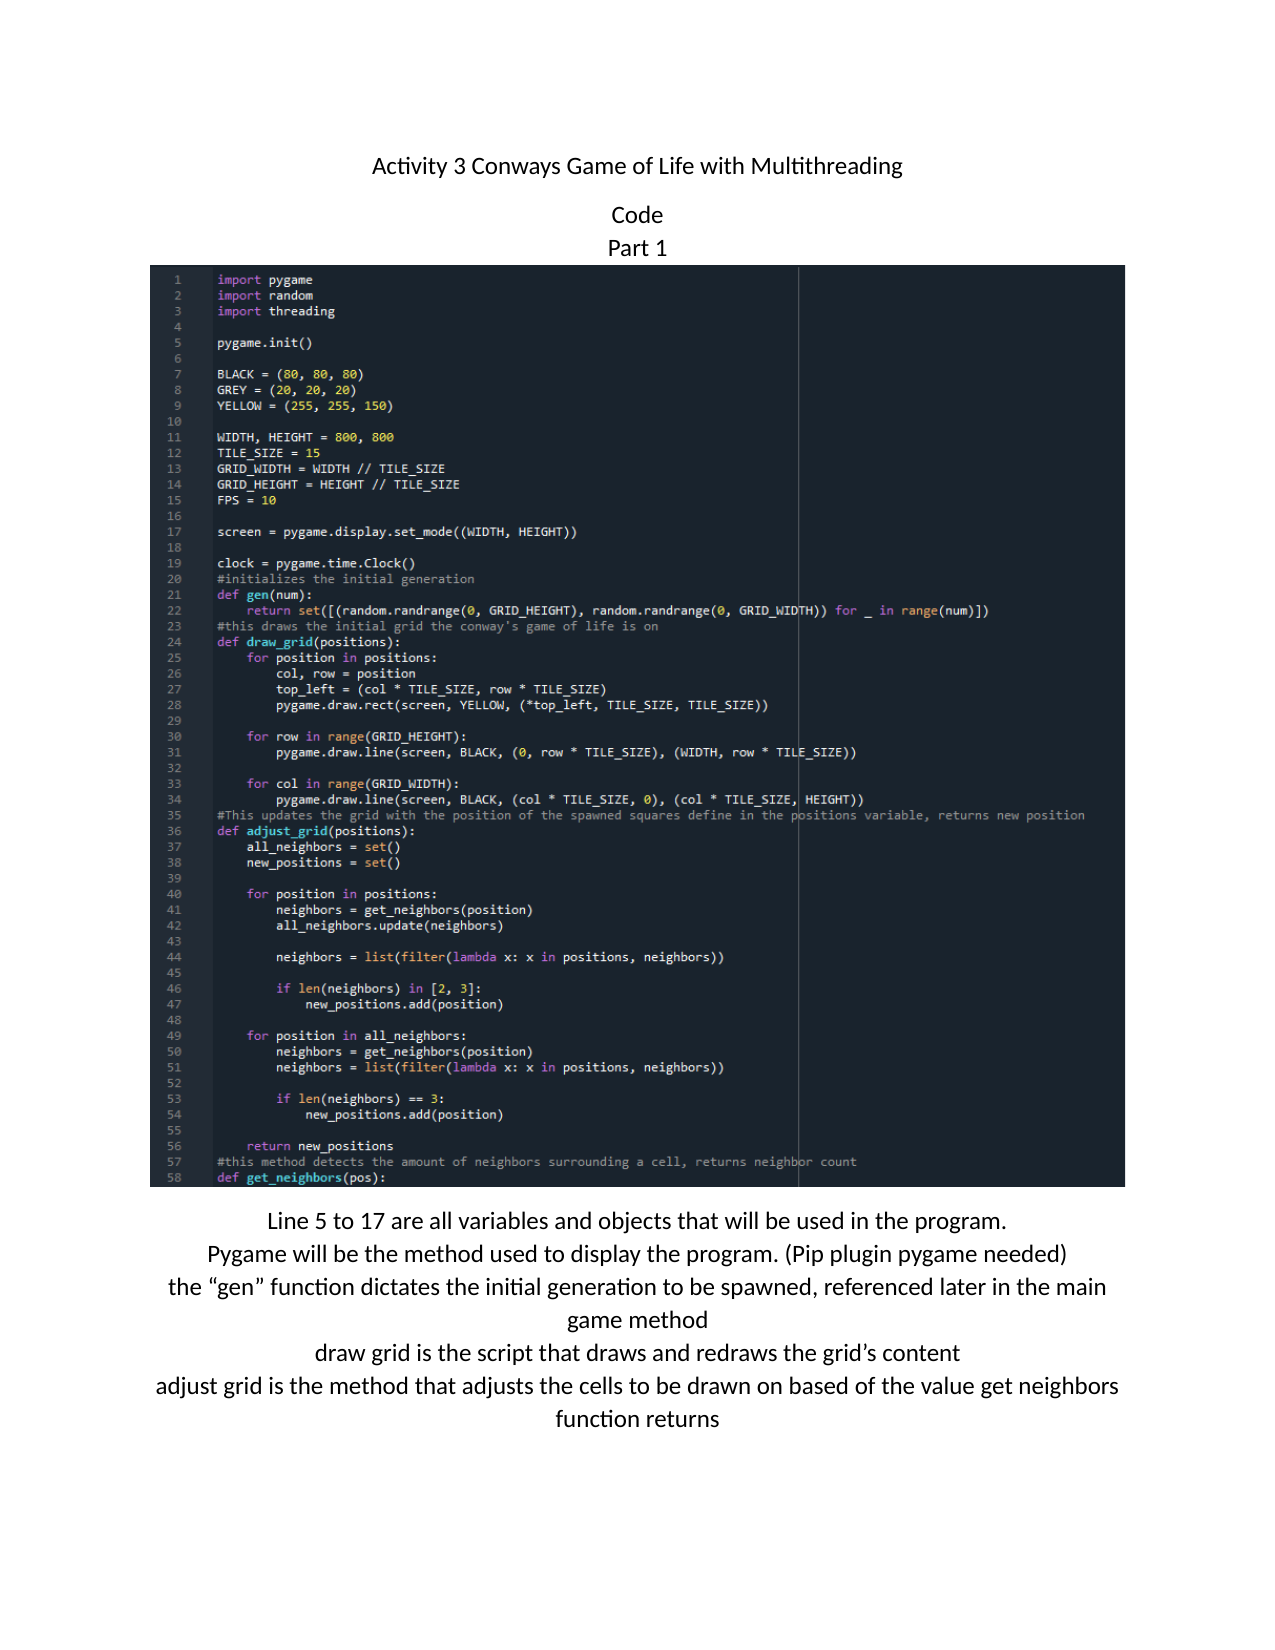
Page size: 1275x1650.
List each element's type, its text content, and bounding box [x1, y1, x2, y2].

text Code Part 1 [150, 199, 1125, 265]
picture [150, 265, 1125, 1187]
text Activity 3 Conways Game of Life with Multithreading [150, 150, 1125, 181]
text Line 5 to 17 are all variables and objects that will be used in the program. Pygame will be the method used to display the program. (Pip plugin pygame needed) the “gen” function dictates the initial generation to be spawned, referenced later in the main game method draw grid is the script that draws and redraws the grid’s content adjust grid is the method that adjusts the cells to be drawn on based of the value get neighbors function returns [150, 1206, 1125, 1433]
